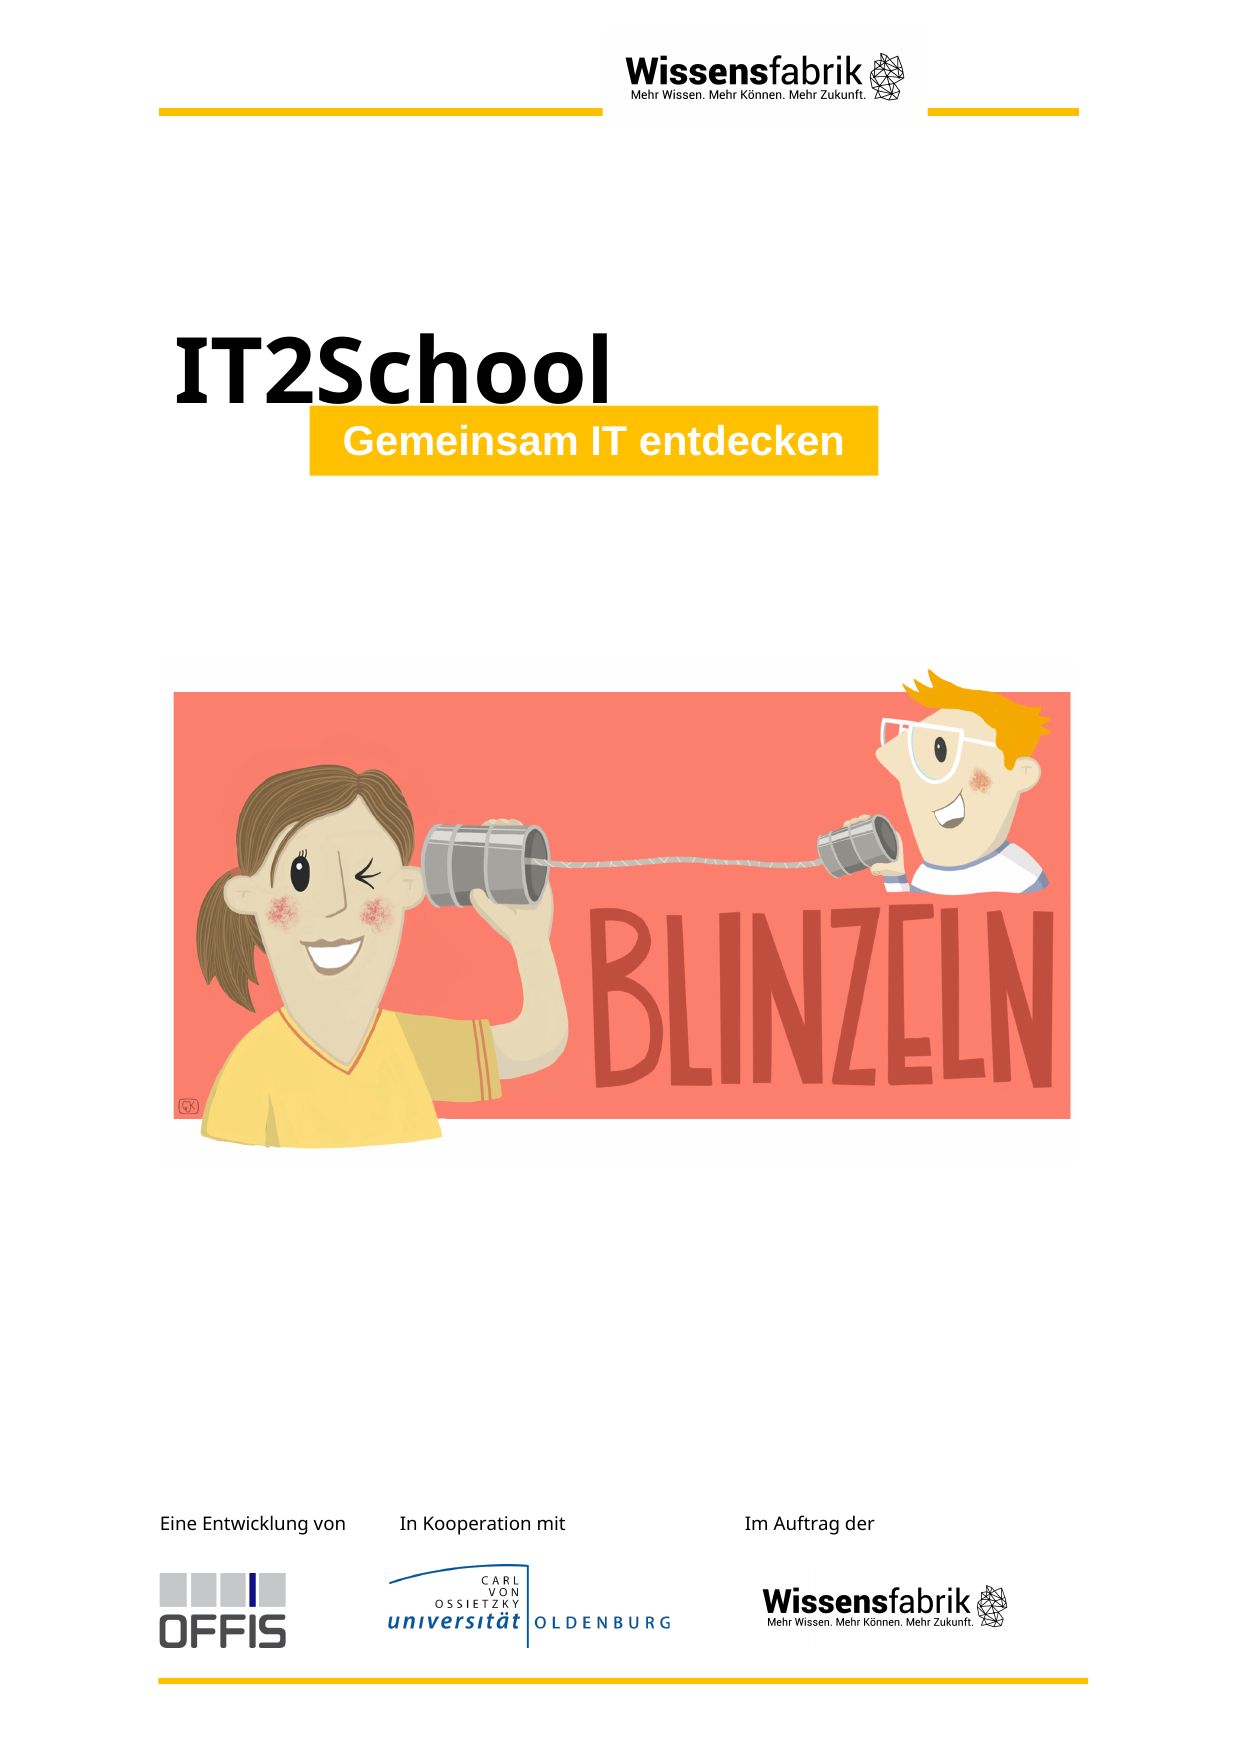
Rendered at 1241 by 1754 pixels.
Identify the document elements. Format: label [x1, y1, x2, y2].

picture [602, 29, 928, 124]
picture [388, 1564, 670, 1648]
picture [159, 659, 1079, 1163]
table_header [160, 266, 1081, 1192]
picture [742, 1564, 1028, 1648]
picture [159, 1573, 286, 1648]
